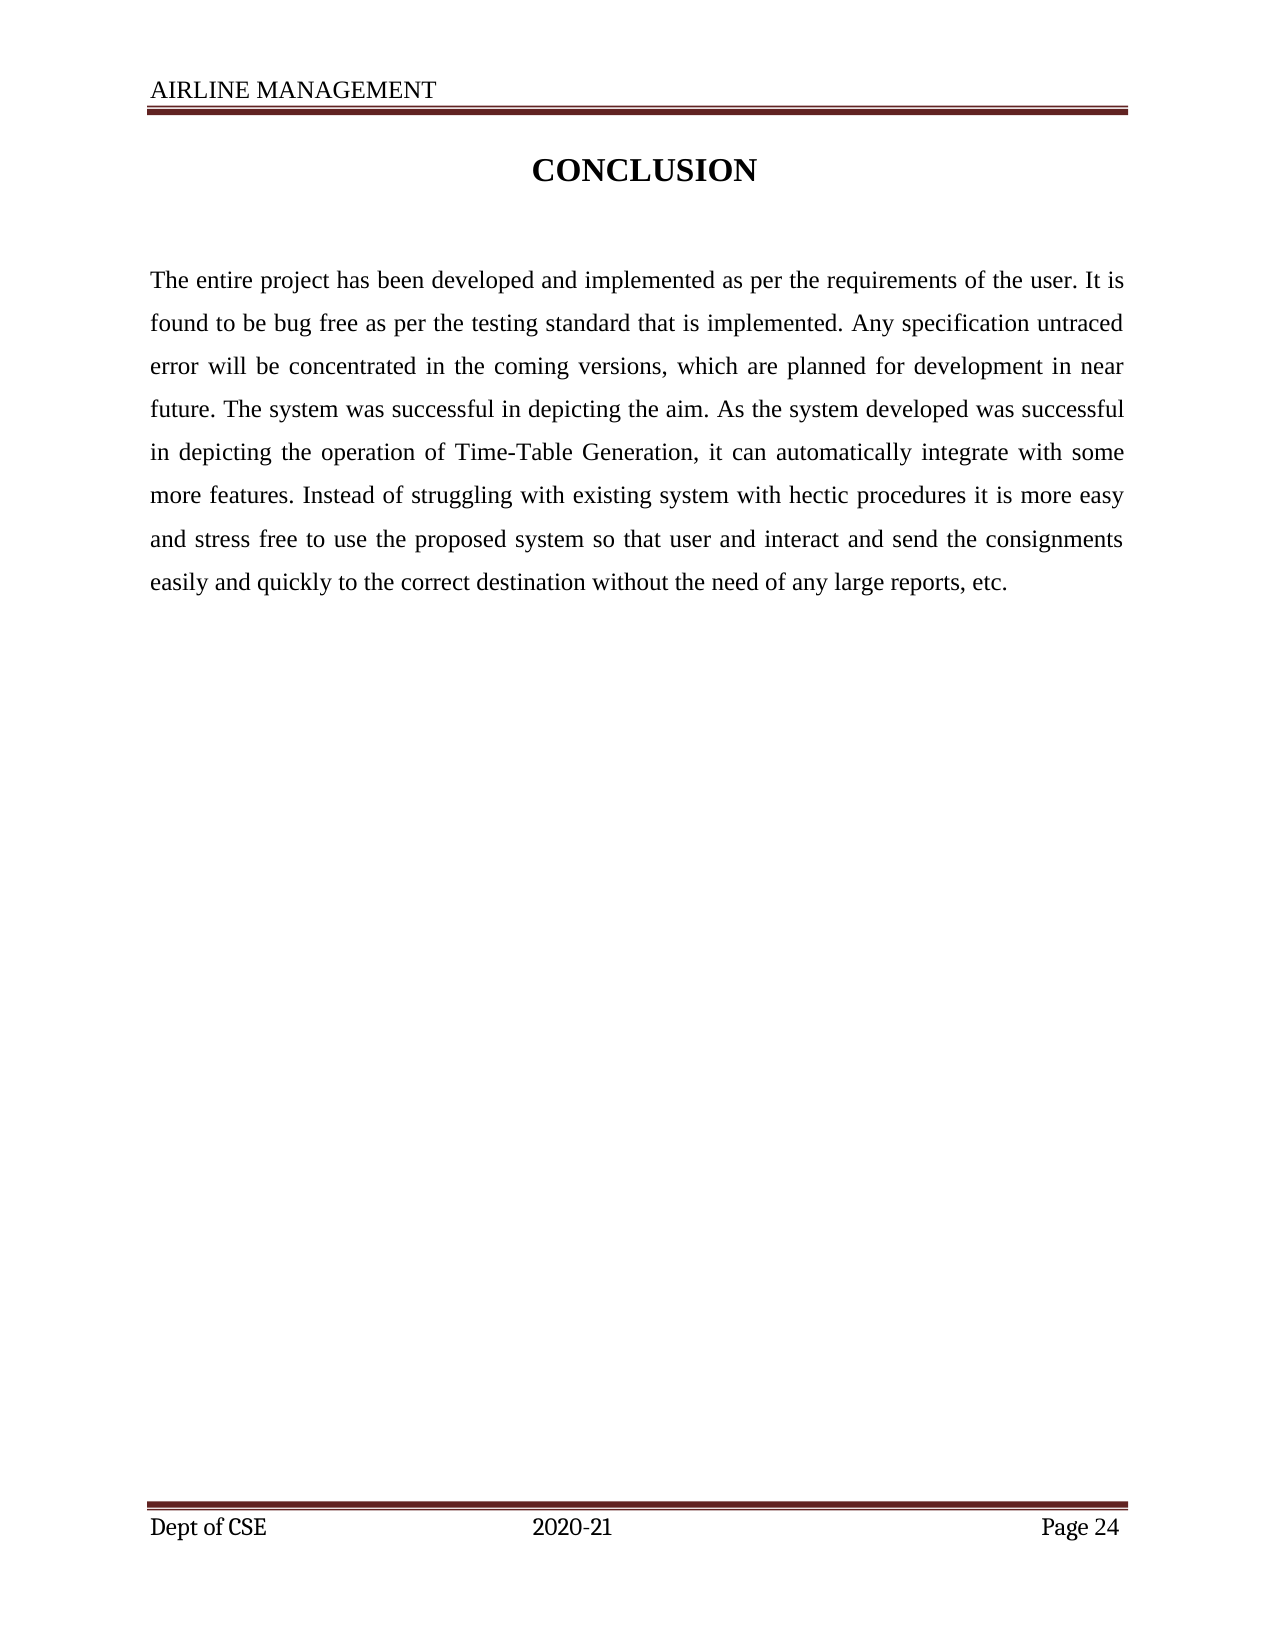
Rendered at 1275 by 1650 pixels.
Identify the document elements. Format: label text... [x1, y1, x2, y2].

text The entire project has been developed and implemented as per the requirements of the user. It is found to be bug free as per the testing standard that is implemented. Any specification untraced error will be concentrated in the coming versions, which are planned for development in near future. The system was successful in depicting the aim. As the system developed was successful in depicting the operation of Time-Table Generation, it can automatically integrate with some more features. Instead of struggling with existing system with hectic procedures it is more easy and stress free to use the proposed system so that user and interact and send the consignments easily and quickly to the correct destination without the need of any large reports, etc. [150, 265, 1125, 596]
text CONCLUSION [127, 150, 787, 188]
